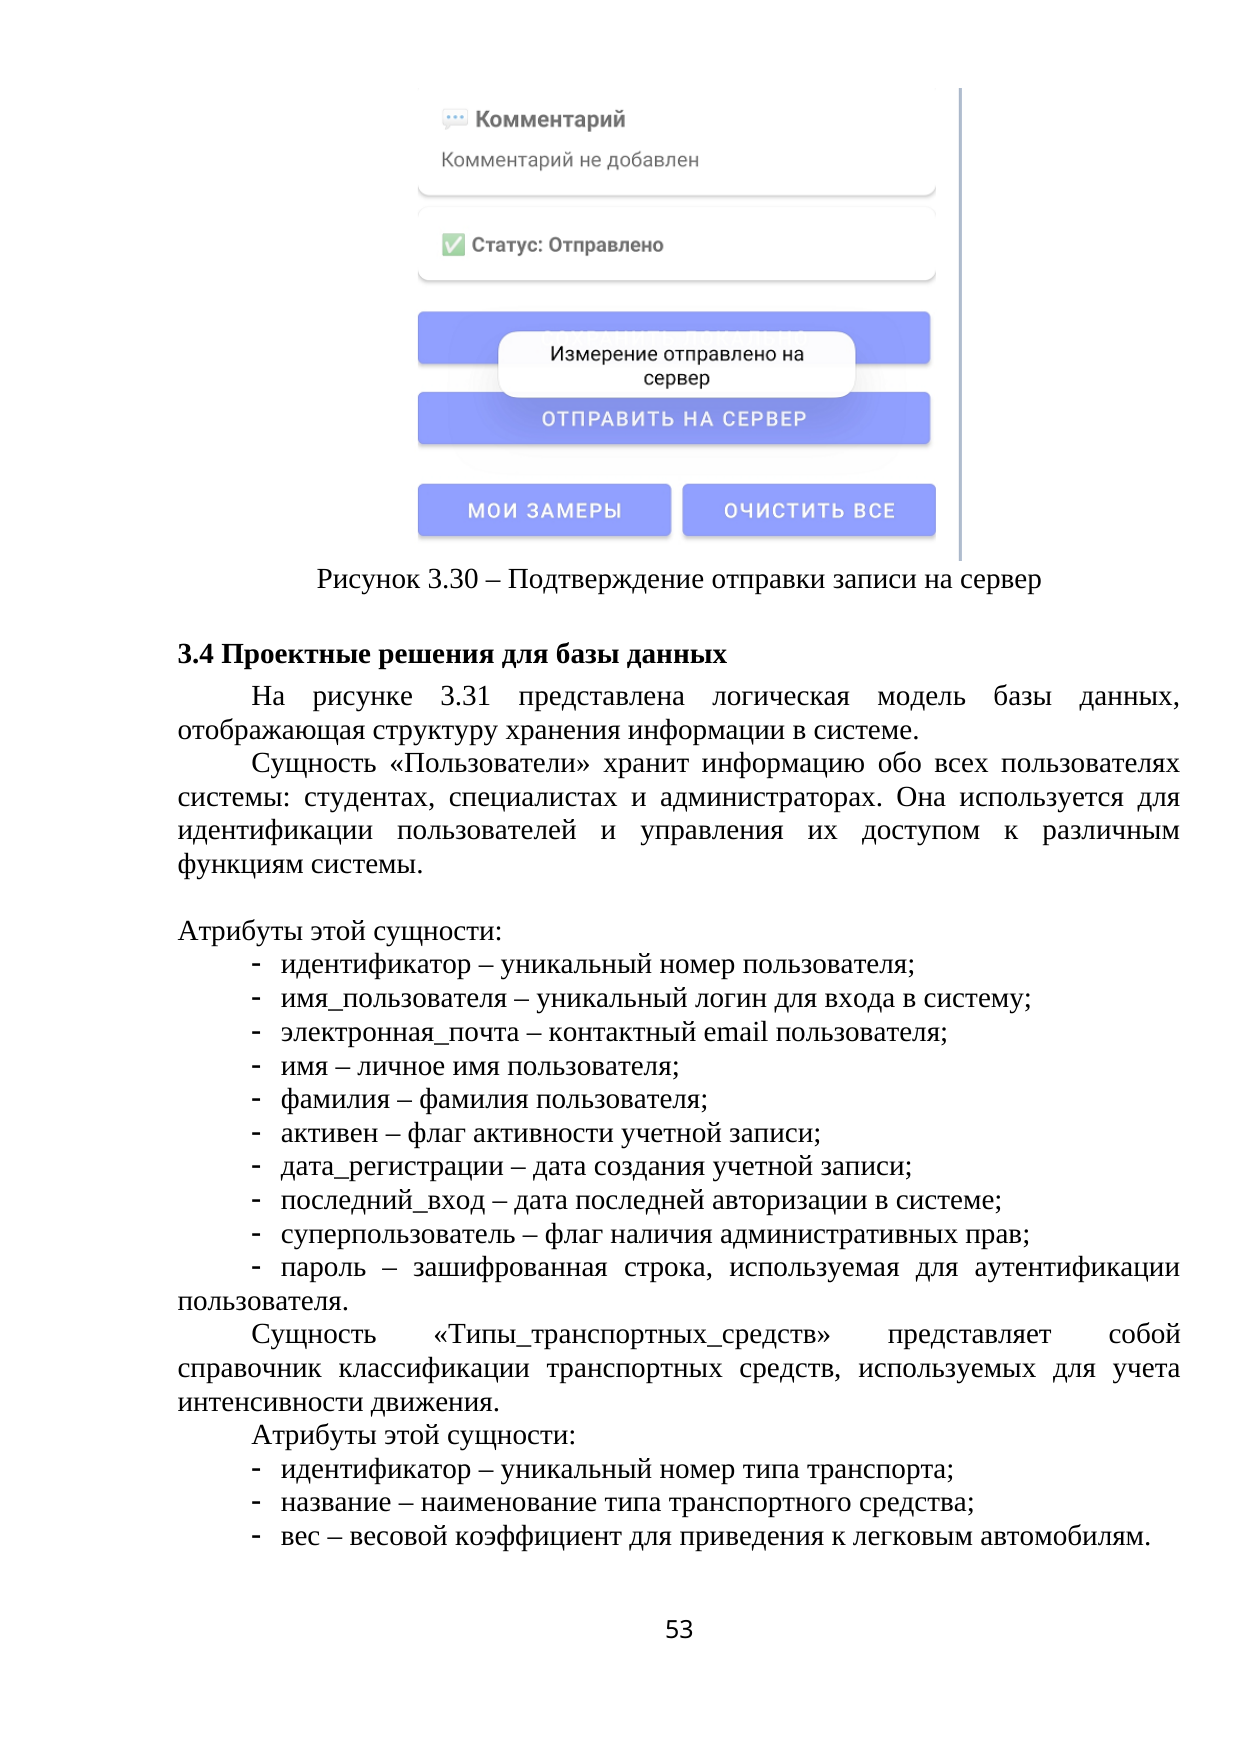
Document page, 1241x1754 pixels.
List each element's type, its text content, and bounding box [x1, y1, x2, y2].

text дата_регистрации – дата создания учетной записи; [177, 1148, 1181, 1182]
text Атрибуты этой сущности: [177, 879, 1181, 947]
text идентификатор – уникальный номер типа транспорта; [177, 1451, 1181, 1484]
text название – наименование типа транспортного средства; [177, 1484, 1181, 1518]
text Сущность «Пользователи» хранит информацию обо всех пользователях системы: студентах, специалистах и администраторах. Она используется для идентификации пользователей и управления их доступом к различным функциям системы. [177, 745, 1181, 879]
text фамилия – фамилия пользователя; [177, 1081, 1181, 1115]
text Сущность «Типы_транспортных_средств» представляет собой справочник классификации транспортных средств, используемых для учета интенсивности движения. [177, 1317, 1181, 1417]
text На рисунке 3.31 представлена логическая модель базы данных, отображающая структуру хранения информации в системе. [177, 678, 1181, 745]
text Атрибуты этой сущности: [177, 1417, 1181, 1451]
text пароль – зашифрованная строка, используемая для аутентификации пользователя. [177, 1249, 1181, 1317]
picture [396, 88, 962, 561]
text активен – флаг активности учетной записи; [177, 1115, 1181, 1148]
text идентификатор – уникальный номер пользователя; [177, 947, 1181, 980]
text электронная_почта – контактный email пользователя; [177, 1014, 1181, 1048]
text имя – личное имя пользователя; [177, 1048, 1181, 1081]
text вес – весовой коэффициент для приведения к легковым автомобилям. [177, 1518, 1181, 1552]
text 3.4 Проектные решения для базы данных [177, 636, 1181, 670]
text последний_вход – дата последней авторизации в системе; [177, 1182, 1181, 1216]
text имя_пользователя – уникальный логин для входа в систему; [177, 980, 1181, 1014]
text Рисунок 3.30 – Подтверждение отправки записи на сервер [177, 561, 1181, 594]
text суперпользователь – флаг наличия административных прав; [177, 1216, 1181, 1249]
